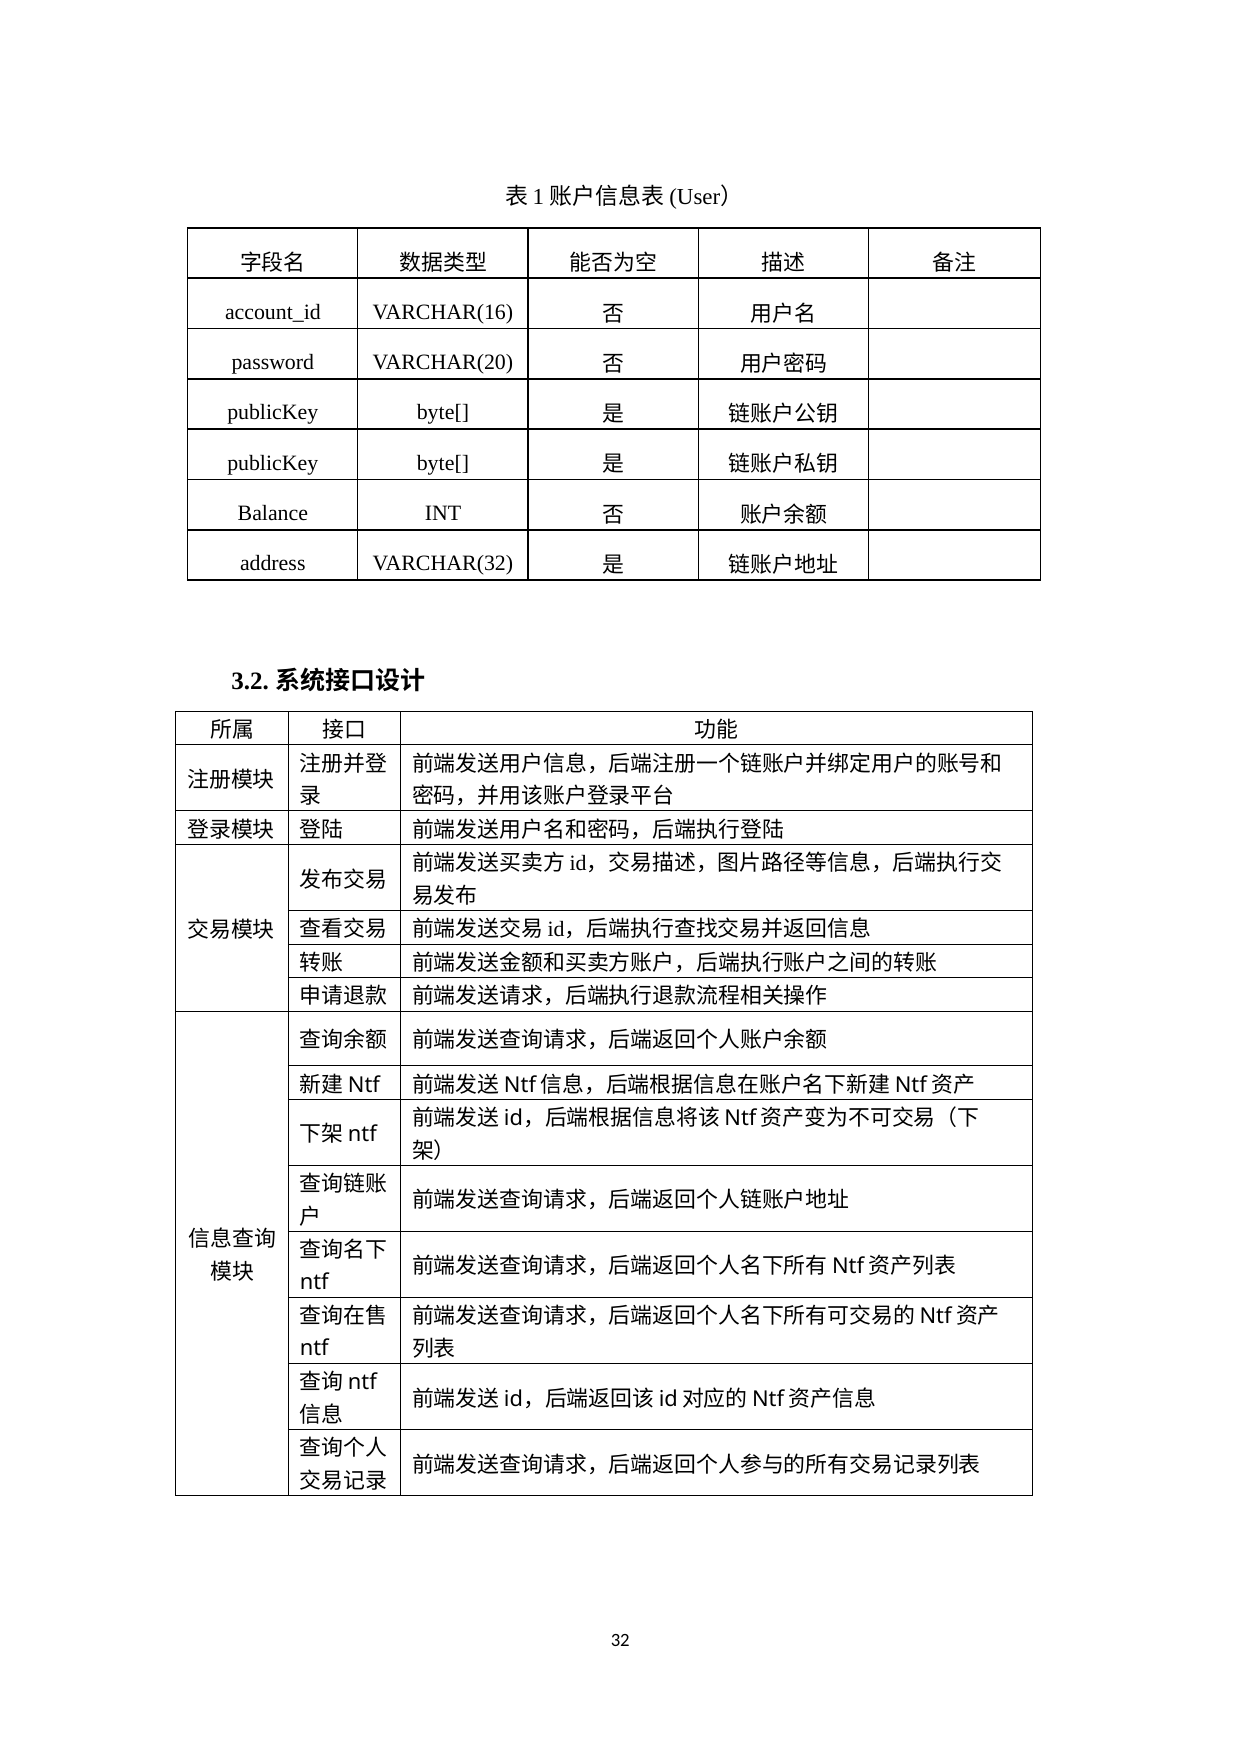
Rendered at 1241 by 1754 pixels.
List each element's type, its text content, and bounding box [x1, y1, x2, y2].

table_cell 否 [529, 329, 698, 378]
table_cell 交易模块 [176, 845, 288, 1011]
table_cell Balance [188, 480, 357, 529]
table_cell [869, 279, 1040, 328]
table_cell 登陆 [289, 811, 400, 844]
table_cell 前端发送查询请求，后端返回个人链账户地址 [401, 1166, 1032, 1231]
table_cell 前端发送用户信息，后端注册一个链账户并绑定用户的账号和密码，并用该账户登录平台 [401, 745, 1032, 810]
table_cell 是 [529, 531, 698, 579]
table_cell [869, 380, 1040, 428]
table_cell [869, 329, 1040, 378]
table_cell 前端发送查询请求，后端返回个人账户余额 [401, 1012, 1032, 1065]
table_cell 发布交易 [289, 845, 400, 910]
table_header 备注 [869, 229, 1040, 277]
table_cell byte[] [358, 430, 527, 478]
table_cell 前端发送查询请求，后端返回个人名下所有Ntf资产列表 [401, 1232, 1032, 1297]
table_cell 前端发送用户名和密码，后端执行登陆 [401, 811, 1032, 844]
table_cell 查询余额 [289, 1012, 400, 1065]
table_cell 前端发送请求，后端执行退款流程相关操作 [401, 978, 1032, 1011]
table_header 能否为空 [529, 229, 698, 277]
table_cell 前端发送id，后端返回该id对应的Ntf资产信息 [401, 1364, 1032, 1429]
table_cell 用户名 [699, 279, 868, 328]
table_cell VARCHAR(16) [358, 279, 527, 328]
table_cell 链账户公钥 [699, 380, 868, 428]
table_cell [869, 480, 1040, 529]
table_cell 注册并登录 [289, 745, 400, 810]
table_cell 查询链账户 [289, 1166, 400, 1231]
table_cell 下架ntf [289, 1100, 400, 1165]
table_cell password [188, 329, 357, 378]
table_cell INT [358, 480, 527, 529]
list 系统接口设计 [231, 646, 1053, 711]
table_header 字段名 [188, 229, 357, 277]
table_cell 否 [529, 279, 698, 328]
table_cell account_id [188, 279, 357, 328]
table_cell 查看交易 [289, 911, 400, 943]
table_header 功能 [401, 712, 1032, 744]
table_cell 前端发送查询请求，后端返回个人参与的所有交易记录列表 [401, 1430, 1032, 1495]
table_cell 新建Ntf [289, 1066, 400, 1099]
table_cell 账户余额 [699, 480, 868, 529]
table_cell [869, 531, 1040, 579]
table_cell 信息查询模块 [176, 1012, 288, 1495]
table_cell 查询名下ntf [289, 1232, 400, 1297]
table_cell 前端发送交易id，后端执行查找交易并返回信息 [401, 911, 1032, 943]
table_cell 查询ntf信息 [289, 1364, 400, 1429]
table_cell 登录模块 [176, 811, 288, 844]
table_cell 转账 [289, 945, 400, 977]
table_cell 申请退款 [289, 978, 400, 1011]
table_cell publicKey [188, 430, 357, 478]
table_cell publicKey [188, 380, 357, 428]
table_cell 前端发送买卖方id，交易描述，图片路径等信息，后端执行交易发布 [401, 845, 1032, 910]
table_cell 查询在售ntf [289, 1298, 400, 1363]
table_cell VARCHAR(32) [358, 531, 527, 579]
text 表1 账户信息表 (User） [187, 162, 1053, 227]
table_cell 是 [529, 430, 698, 478]
table_cell 查询个人交易记录 [289, 1430, 400, 1495]
table_cell 前端发送Ntf信息，后端根据信息在账户名下新建Ntf资产 [401, 1066, 1032, 1099]
table_cell address [188, 531, 357, 579]
table_cell 否 [529, 480, 698, 529]
table_header 接口 [289, 712, 400, 744]
table_cell 链账户私钥 [699, 430, 868, 478]
table_cell byte[] [358, 380, 527, 428]
table_cell [869, 430, 1040, 478]
table_header 数据类型 [358, 229, 527, 277]
table_cell 前端发送金额和买卖方账户，后端执行账户之间的转账 [401, 945, 1032, 977]
table_cell 链账户地址 [699, 531, 868, 579]
table_header 描述 [699, 229, 868, 277]
table_cell 注册模块 [176, 745, 288, 810]
table_header 所属 [176, 712, 288, 744]
table_cell 是 [529, 380, 698, 428]
table_cell 用户密码 [699, 329, 868, 378]
table_cell 前端发送id，后端根据信息将该Ntf资产变为不可交易（下架） [401, 1100, 1032, 1165]
table_cell 前端发送查询请求，后端返回个人名下所有可交易的Ntf资产列表 [401, 1298, 1032, 1363]
table_cell VARCHAR(20) [358, 329, 527, 378]
